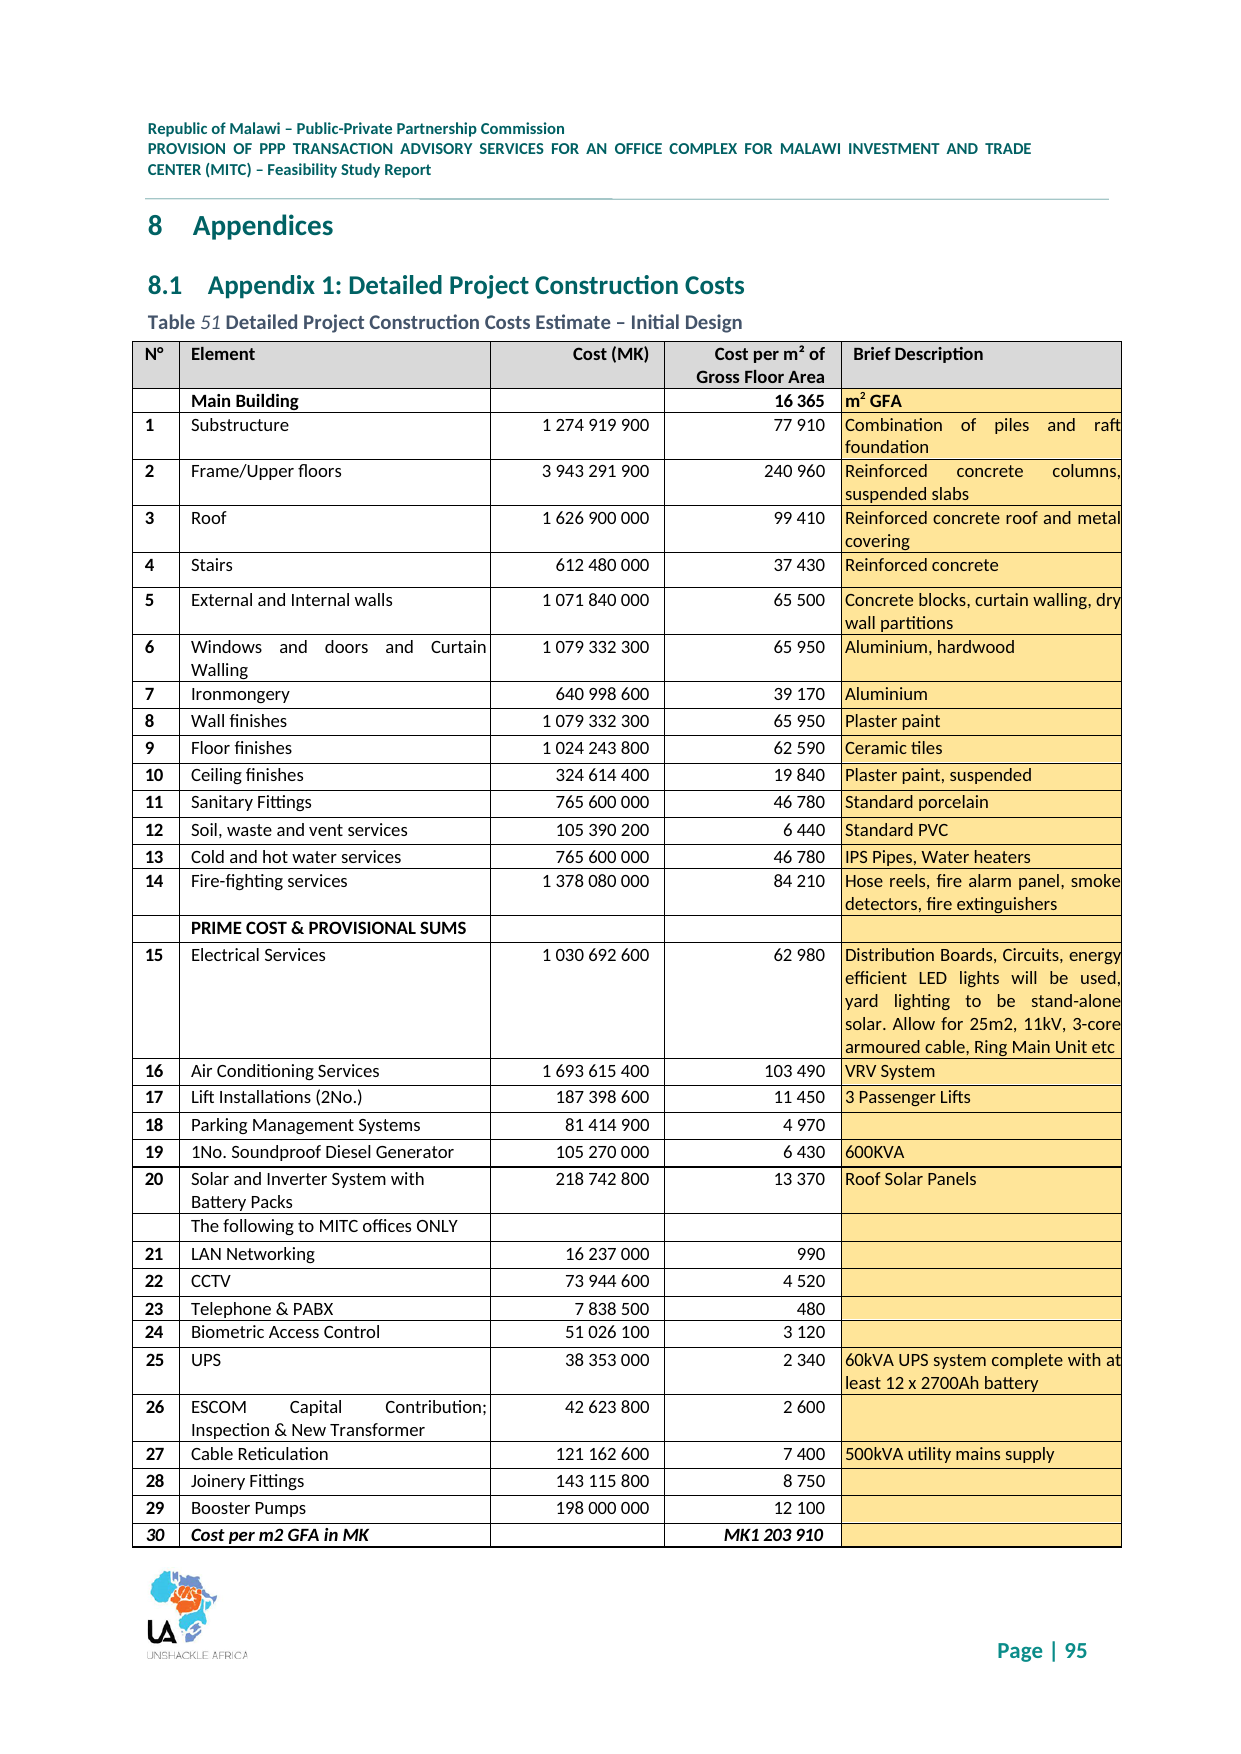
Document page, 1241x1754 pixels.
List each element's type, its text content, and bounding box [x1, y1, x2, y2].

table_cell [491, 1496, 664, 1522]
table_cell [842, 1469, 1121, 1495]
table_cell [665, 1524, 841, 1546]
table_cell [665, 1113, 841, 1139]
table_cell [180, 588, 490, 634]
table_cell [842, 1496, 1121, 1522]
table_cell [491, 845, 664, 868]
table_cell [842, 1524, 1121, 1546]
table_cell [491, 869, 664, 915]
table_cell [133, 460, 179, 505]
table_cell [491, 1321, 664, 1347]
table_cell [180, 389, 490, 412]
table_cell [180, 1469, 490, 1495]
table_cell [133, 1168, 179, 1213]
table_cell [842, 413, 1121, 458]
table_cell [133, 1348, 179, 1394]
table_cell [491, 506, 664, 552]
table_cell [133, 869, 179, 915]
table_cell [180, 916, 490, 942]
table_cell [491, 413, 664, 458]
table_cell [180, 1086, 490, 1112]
text Table 51 Detailed Project Construction Costs Estimate – Initial Design [148, 309, 1093, 334]
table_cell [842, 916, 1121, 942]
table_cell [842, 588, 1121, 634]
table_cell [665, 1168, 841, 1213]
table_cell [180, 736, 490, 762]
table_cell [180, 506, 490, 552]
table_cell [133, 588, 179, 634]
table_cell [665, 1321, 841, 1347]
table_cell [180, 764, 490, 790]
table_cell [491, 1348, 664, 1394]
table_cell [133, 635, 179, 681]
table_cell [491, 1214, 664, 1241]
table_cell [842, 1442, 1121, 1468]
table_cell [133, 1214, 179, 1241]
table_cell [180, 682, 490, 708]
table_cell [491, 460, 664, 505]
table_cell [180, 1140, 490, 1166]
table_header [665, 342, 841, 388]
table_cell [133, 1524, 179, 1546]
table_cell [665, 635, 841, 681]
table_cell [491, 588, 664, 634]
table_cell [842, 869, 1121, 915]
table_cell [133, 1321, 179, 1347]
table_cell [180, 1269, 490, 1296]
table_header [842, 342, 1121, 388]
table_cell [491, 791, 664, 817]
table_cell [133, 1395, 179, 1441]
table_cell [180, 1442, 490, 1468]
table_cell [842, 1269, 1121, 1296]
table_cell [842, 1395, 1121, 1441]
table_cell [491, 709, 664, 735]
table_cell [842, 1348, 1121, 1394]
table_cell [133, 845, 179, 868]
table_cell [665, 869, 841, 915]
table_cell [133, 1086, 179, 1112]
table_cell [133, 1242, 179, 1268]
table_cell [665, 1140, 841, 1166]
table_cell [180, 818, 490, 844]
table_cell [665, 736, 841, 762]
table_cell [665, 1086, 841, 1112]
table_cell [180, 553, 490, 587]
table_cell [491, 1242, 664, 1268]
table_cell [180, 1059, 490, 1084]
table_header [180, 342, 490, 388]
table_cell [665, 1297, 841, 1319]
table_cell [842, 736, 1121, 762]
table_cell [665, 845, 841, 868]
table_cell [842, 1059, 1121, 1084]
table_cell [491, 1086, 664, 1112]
subtitle Appendix 1: Detailed Project Construction Costs [148, 268, 1093, 301]
picture [147, 1567, 248, 1659]
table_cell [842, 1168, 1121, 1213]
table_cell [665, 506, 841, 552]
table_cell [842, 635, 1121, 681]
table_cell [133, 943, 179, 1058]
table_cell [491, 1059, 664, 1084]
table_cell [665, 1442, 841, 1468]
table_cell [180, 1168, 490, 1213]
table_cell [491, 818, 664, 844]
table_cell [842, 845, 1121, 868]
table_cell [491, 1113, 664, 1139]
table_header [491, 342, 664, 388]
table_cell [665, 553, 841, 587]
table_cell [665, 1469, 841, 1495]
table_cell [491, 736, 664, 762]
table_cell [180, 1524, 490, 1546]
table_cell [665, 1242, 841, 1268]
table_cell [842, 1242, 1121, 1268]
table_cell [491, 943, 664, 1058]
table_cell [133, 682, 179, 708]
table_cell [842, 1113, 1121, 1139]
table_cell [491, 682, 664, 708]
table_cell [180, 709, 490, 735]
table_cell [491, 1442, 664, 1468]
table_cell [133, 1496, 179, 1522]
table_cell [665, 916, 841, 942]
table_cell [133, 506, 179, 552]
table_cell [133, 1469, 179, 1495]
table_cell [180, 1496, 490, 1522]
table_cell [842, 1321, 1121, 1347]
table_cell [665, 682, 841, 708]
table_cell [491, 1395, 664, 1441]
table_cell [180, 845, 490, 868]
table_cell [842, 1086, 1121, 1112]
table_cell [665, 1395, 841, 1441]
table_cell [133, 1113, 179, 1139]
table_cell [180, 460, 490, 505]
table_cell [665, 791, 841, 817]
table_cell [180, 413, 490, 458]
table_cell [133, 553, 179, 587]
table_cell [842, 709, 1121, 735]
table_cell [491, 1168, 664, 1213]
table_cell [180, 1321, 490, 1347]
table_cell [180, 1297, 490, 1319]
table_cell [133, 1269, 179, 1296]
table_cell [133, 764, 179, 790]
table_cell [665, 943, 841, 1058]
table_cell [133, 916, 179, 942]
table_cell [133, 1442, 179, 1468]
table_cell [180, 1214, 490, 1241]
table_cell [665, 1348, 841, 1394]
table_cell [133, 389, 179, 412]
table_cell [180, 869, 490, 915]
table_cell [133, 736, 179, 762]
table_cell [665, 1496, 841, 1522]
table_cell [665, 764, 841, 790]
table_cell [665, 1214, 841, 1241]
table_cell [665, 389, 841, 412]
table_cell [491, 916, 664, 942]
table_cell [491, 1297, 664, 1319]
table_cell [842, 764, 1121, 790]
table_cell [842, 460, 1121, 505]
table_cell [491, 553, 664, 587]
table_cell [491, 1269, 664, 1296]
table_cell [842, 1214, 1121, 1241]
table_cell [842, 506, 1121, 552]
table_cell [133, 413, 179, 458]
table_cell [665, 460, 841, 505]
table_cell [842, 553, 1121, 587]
subtitle Appendices [148, 207, 1093, 243]
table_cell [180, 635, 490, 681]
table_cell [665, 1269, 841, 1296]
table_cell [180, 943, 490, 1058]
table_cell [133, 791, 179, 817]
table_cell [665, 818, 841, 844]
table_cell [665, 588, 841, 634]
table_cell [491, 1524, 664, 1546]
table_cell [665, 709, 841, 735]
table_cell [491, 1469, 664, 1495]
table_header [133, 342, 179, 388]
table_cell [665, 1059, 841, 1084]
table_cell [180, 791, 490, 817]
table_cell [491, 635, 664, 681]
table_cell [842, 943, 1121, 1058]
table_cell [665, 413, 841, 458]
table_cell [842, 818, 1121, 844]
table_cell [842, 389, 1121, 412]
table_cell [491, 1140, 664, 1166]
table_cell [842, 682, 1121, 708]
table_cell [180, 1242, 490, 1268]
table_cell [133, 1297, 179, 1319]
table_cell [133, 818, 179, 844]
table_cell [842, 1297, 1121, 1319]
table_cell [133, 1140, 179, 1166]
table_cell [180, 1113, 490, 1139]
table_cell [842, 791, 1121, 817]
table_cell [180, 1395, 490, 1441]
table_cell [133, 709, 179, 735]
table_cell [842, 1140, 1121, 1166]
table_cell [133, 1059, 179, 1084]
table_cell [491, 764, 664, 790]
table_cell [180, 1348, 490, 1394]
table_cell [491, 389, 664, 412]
